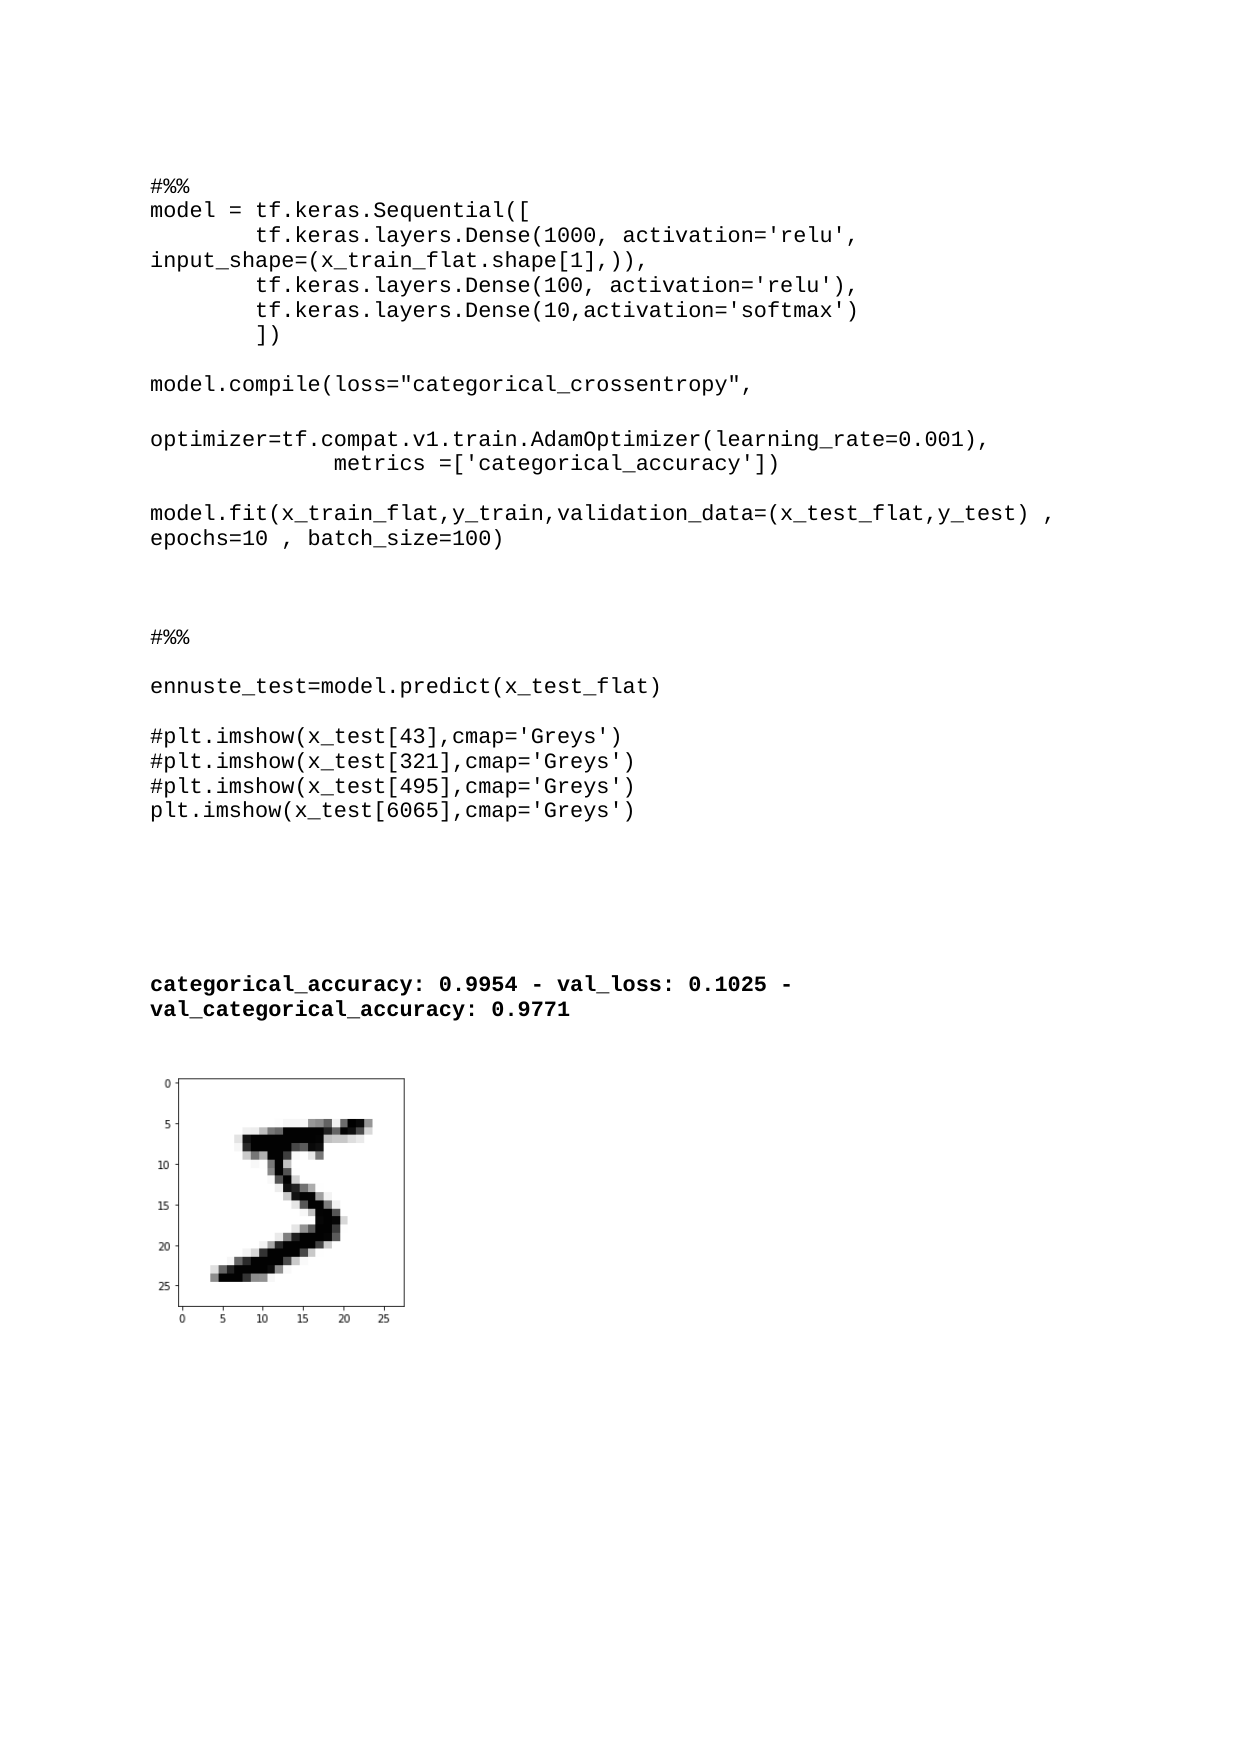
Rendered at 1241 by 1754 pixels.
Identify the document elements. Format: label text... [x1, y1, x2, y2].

text tf.keras.layers.Dense(1000, activation='relu', input_shape=(x_train_flat.shape[1],)), [150, 224, 1090, 274]
text #plt.imshow(x_test[321],cmap='Greys') [150, 750, 1090, 775]
text metrics =['categorical_accuracy']) [150, 452, 1090, 477]
text plt.imshow(x_test[6065],cmap='Greys') [150, 799, 1090, 824]
text model.fit(x_train_flat,y_train,validation_data=(x_test_flat,y_test) , epochs=10 , batch_size=100) [150, 502, 1090, 552]
text #plt.imshow(x_test[43],cmap='Greys') [150, 725, 1090, 750]
text tf.keras.layers.Dense(100, activation='relu'), [150, 274, 1090, 299]
text model.compile(loss="categorical_crossentropy", [150, 373, 1090, 398]
text ennuste_test=model.predict(x_test_flat) [150, 676, 1090, 700]
picture [150, 1072, 411, 1331]
text #%% [150, 626, 1090, 651]
text ]) [150, 323, 1090, 348]
text #%% [150, 175, 1090, 199]
text ﻿﻿categorical_accuracy: 0.9954 - val_loss: 0.1025 - val_categorical_accuracy: 0.9771 [150, 973, 1090, 1023]
text #plt.imshow(x_test[495],cmap='Greys') [150, 775, 1090, 799]
text optimizer=tf.compat.v1.train.AdamOptimizer(learning_rate=0.001), [150, 398, 1090, 452]
text model = tf.keras.Sequential([ [150, 199, 1090, 224]
text tf.keras.layers.Dense(10,activation='softmax') [150, 299, 1090, 323]
